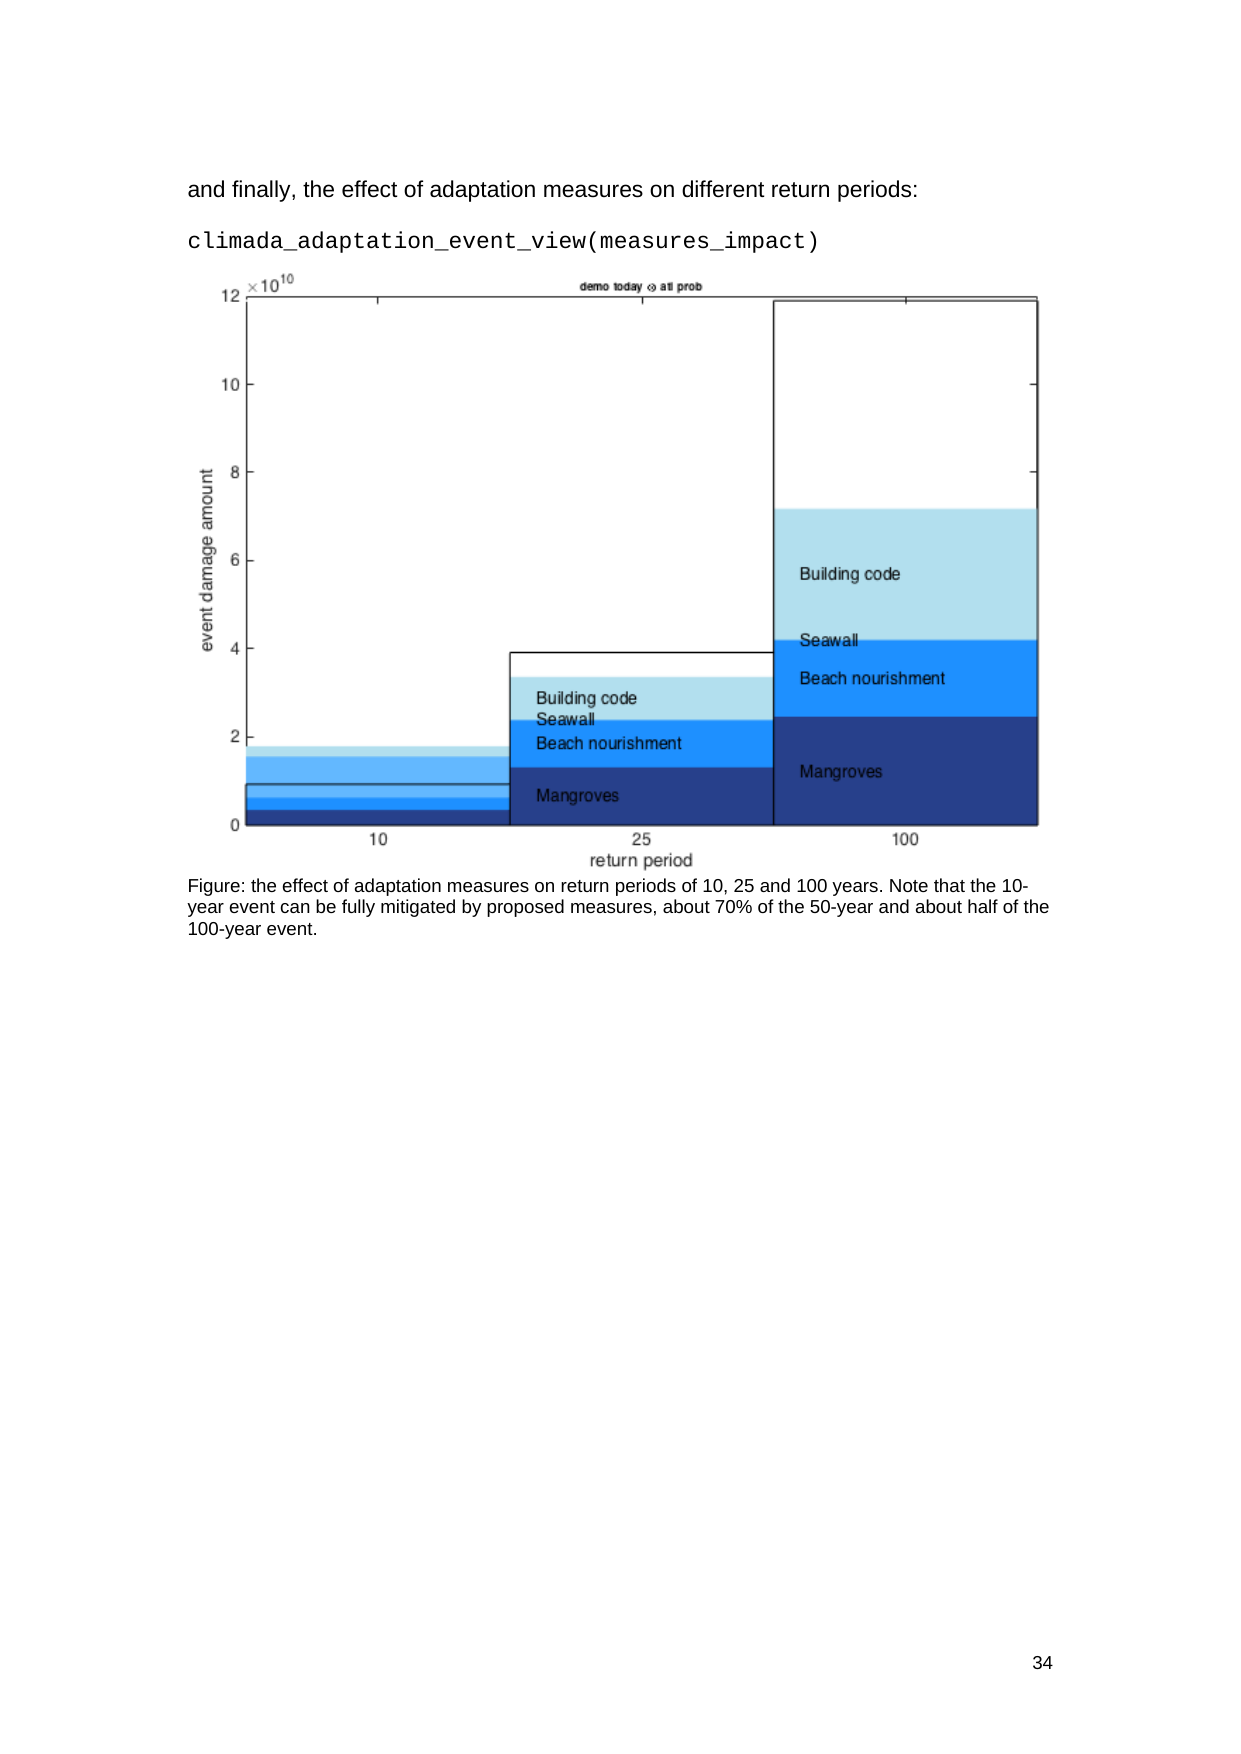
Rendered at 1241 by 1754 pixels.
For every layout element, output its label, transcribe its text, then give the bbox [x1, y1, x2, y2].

picture [187, 255, 1052, 875]
text climada_adaptation_event_view(measures_impact) [187, 229, 1053, 255]
text and finally, the effect of adaptation measures on different return periods: [187, 176, 1053, 203]
